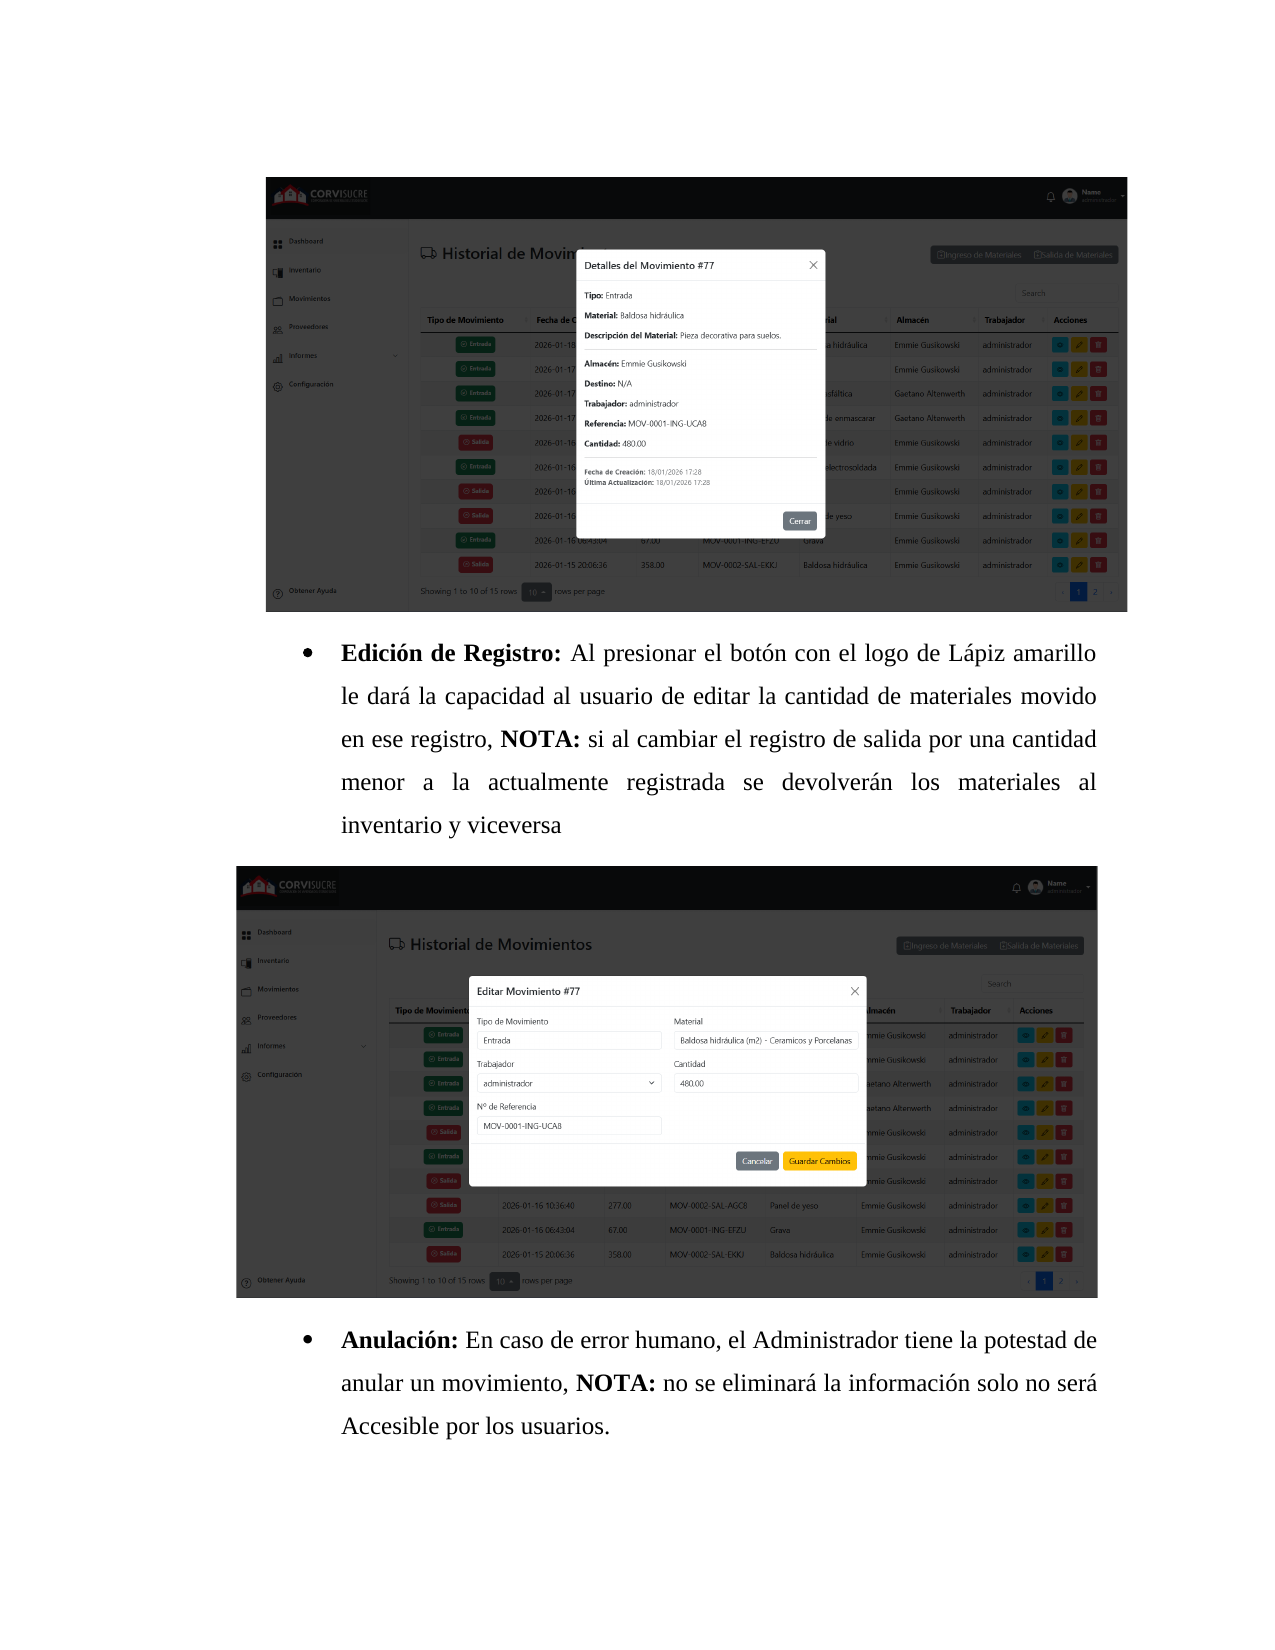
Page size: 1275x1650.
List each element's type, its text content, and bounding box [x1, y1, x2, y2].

picture [236, 866, 1098, 1298]
list Anulación: En caso de error humano, el Administrador tiene la potestad de anular un movimiento, NOTA: no se eliminará la información solo no será Accesible por los usuarios. [303, 1325, 1098, 1440]
list Edición de Registro: Al presionar el botón con el logo de Lápiz amarillo le dará la capacidad al usuario de editar la cantidad de materiales movido en ese registro, NOTA: si al cambiar el registro de salida por una cantidad menor a la actualmente registrada se devolverán los materiales al inventario y viceversa [303, 638, 1098, 839]
picture [265, 177, 1128, 612]
